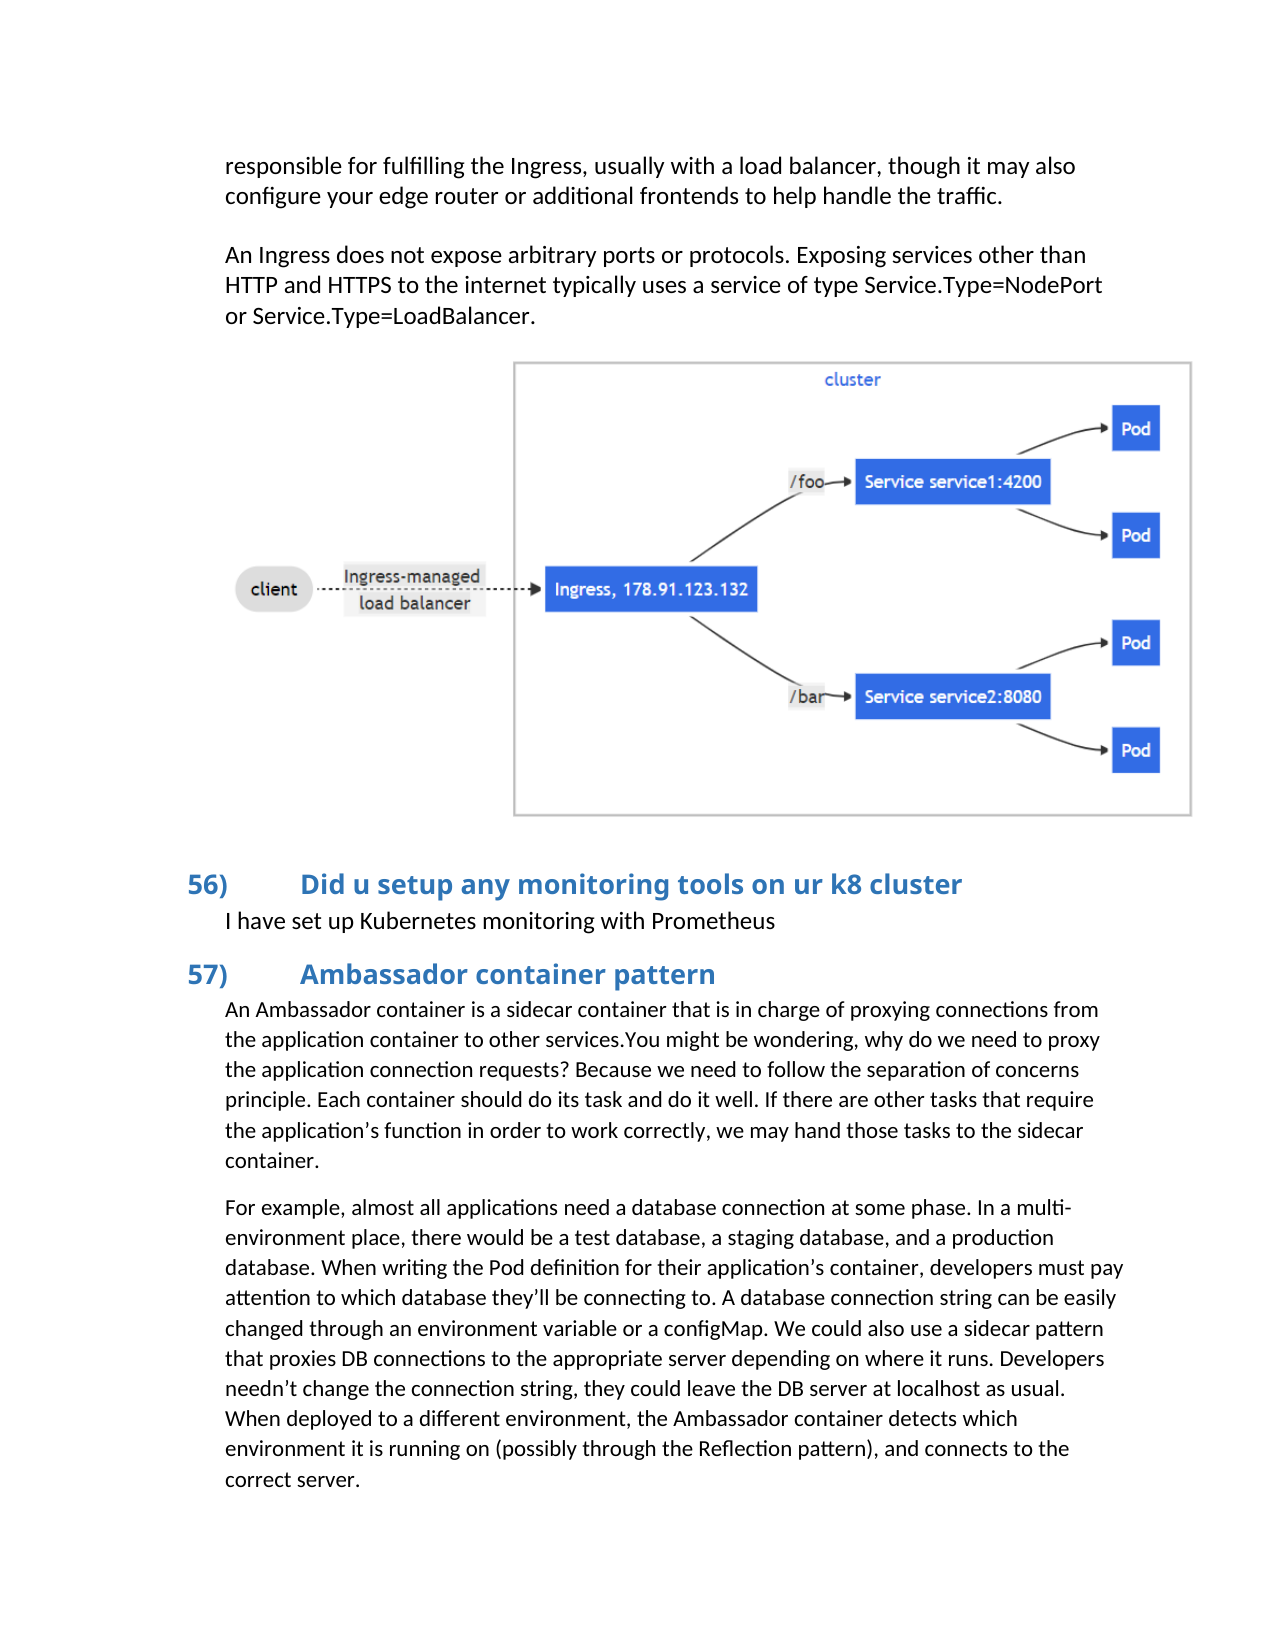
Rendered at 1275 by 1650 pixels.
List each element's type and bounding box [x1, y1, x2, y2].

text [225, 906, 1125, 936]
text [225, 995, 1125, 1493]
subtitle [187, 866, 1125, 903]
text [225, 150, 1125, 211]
picture [225, 330, 1200, 831]
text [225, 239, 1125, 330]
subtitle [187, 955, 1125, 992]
